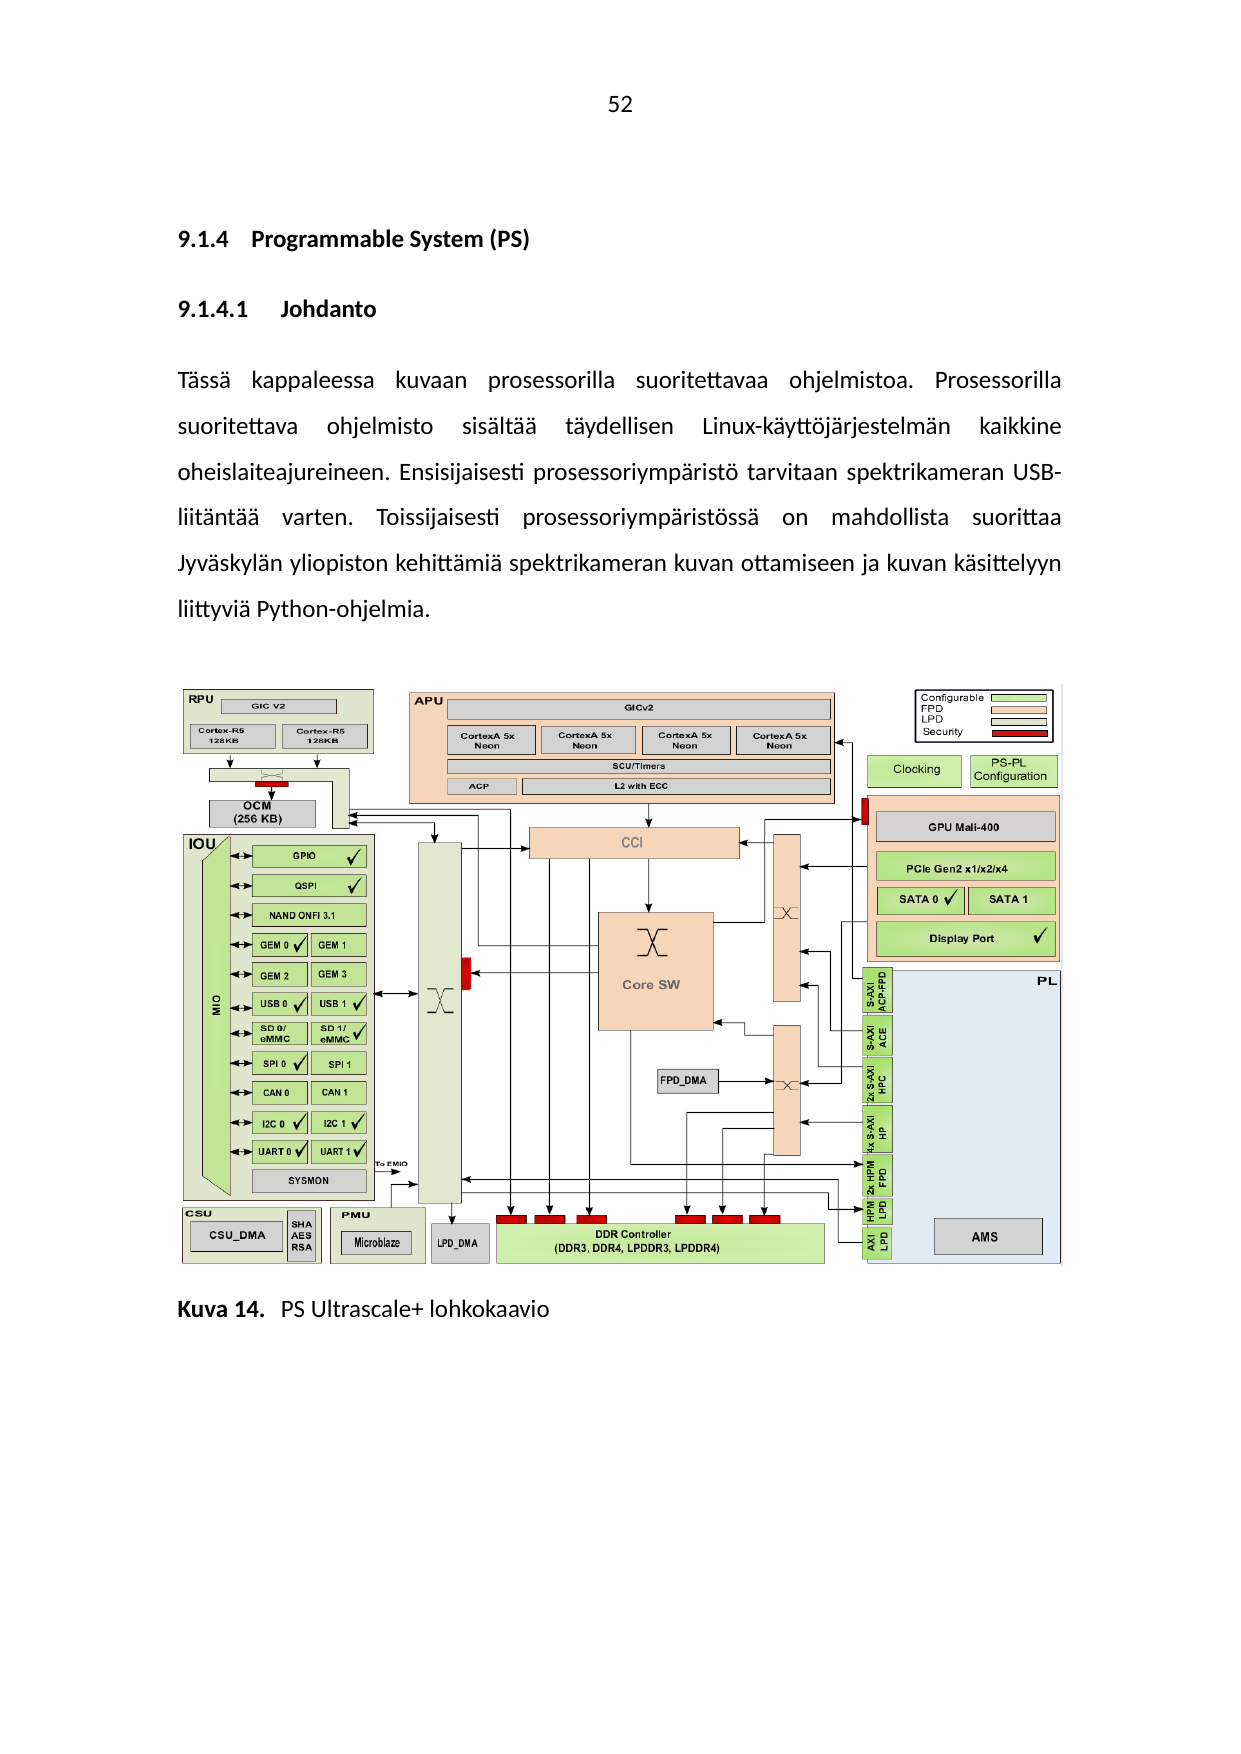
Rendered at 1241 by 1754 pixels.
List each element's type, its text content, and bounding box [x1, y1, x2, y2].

subtitle Johdanto [177, 294, 1063, 324]
text Tässä kappaleessa kuvaan prosessorilla suoritettavaa ohjelmistoa. Prosessorilla suoritettava ohjelmisto sisältää täydellisen Linux-käyttöjärjestelmän kaikkine oheislaiteajureineen. Ensisijaisesti prosessoriympäristö tarvitaan spektrikameran USB-liitäntää varten. Toissijaisesti prosessoriympäristössä on mahdollista suorittaa Jyväskylän yliopiston kehittämiä spektrikameran kuvan ottamiseen ja kuvan käsittelyyn liittyviä Python-ohjelmia. [177, 364, 1063, 623]
subtitle Programmable System (PS) [177, 223, 1063, 253]
text Kuva 14. PS Ultrascale+ lohkokaavio [177, 1293, 1063, 1323]
picture [177, 684, 1063, 1266]
